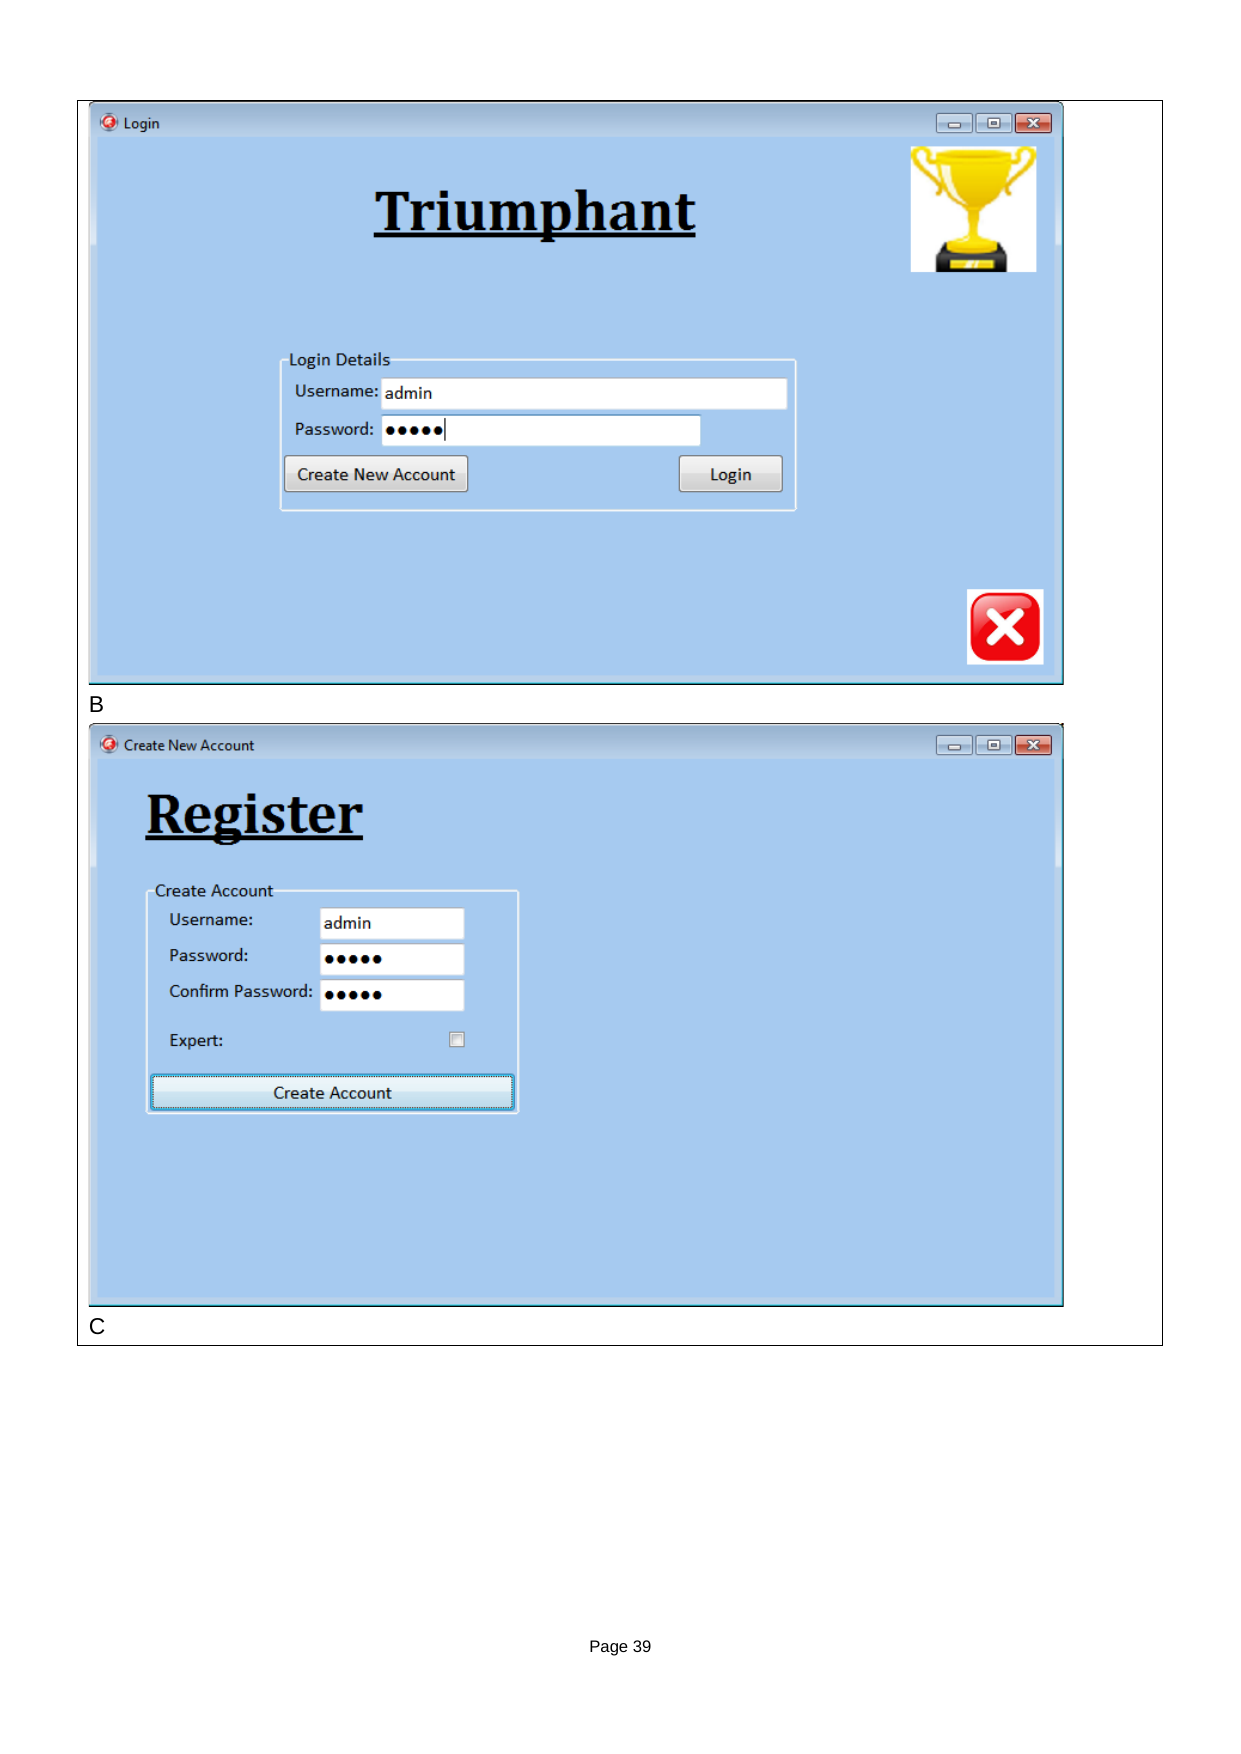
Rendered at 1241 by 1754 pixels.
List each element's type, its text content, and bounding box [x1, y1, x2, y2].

picture [88, 723, 1064, 1307]
table_cell A B C D E F [78, 101, 1162, 1345]
picture [88, 101, 1064, 685]
